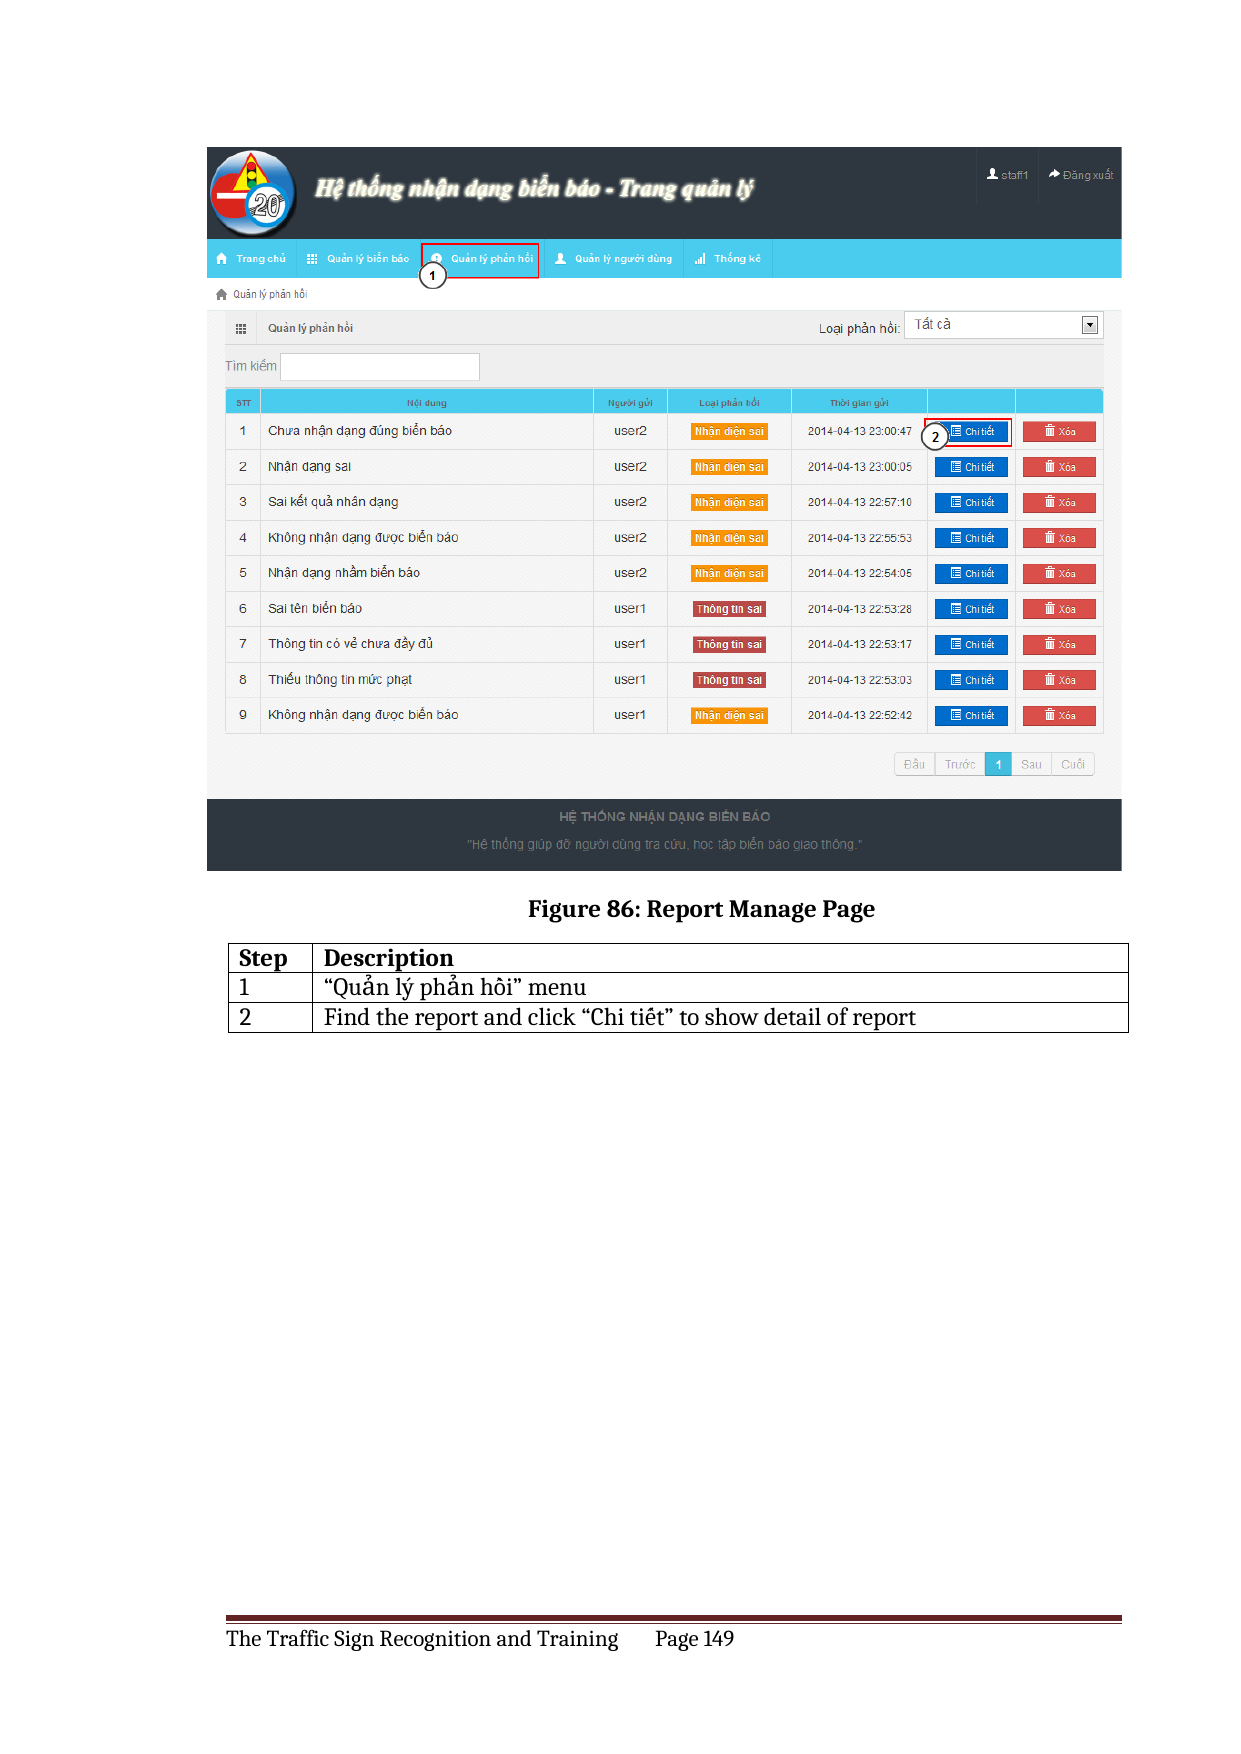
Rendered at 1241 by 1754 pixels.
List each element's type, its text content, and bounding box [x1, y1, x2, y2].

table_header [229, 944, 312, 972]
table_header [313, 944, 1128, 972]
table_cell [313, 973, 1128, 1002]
picture [207, 147, 1122, 871]
list Figure 86: Report Manage Page [282, 895, 1122, 923]
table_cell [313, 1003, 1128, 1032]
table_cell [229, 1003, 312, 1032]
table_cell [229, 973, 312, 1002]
